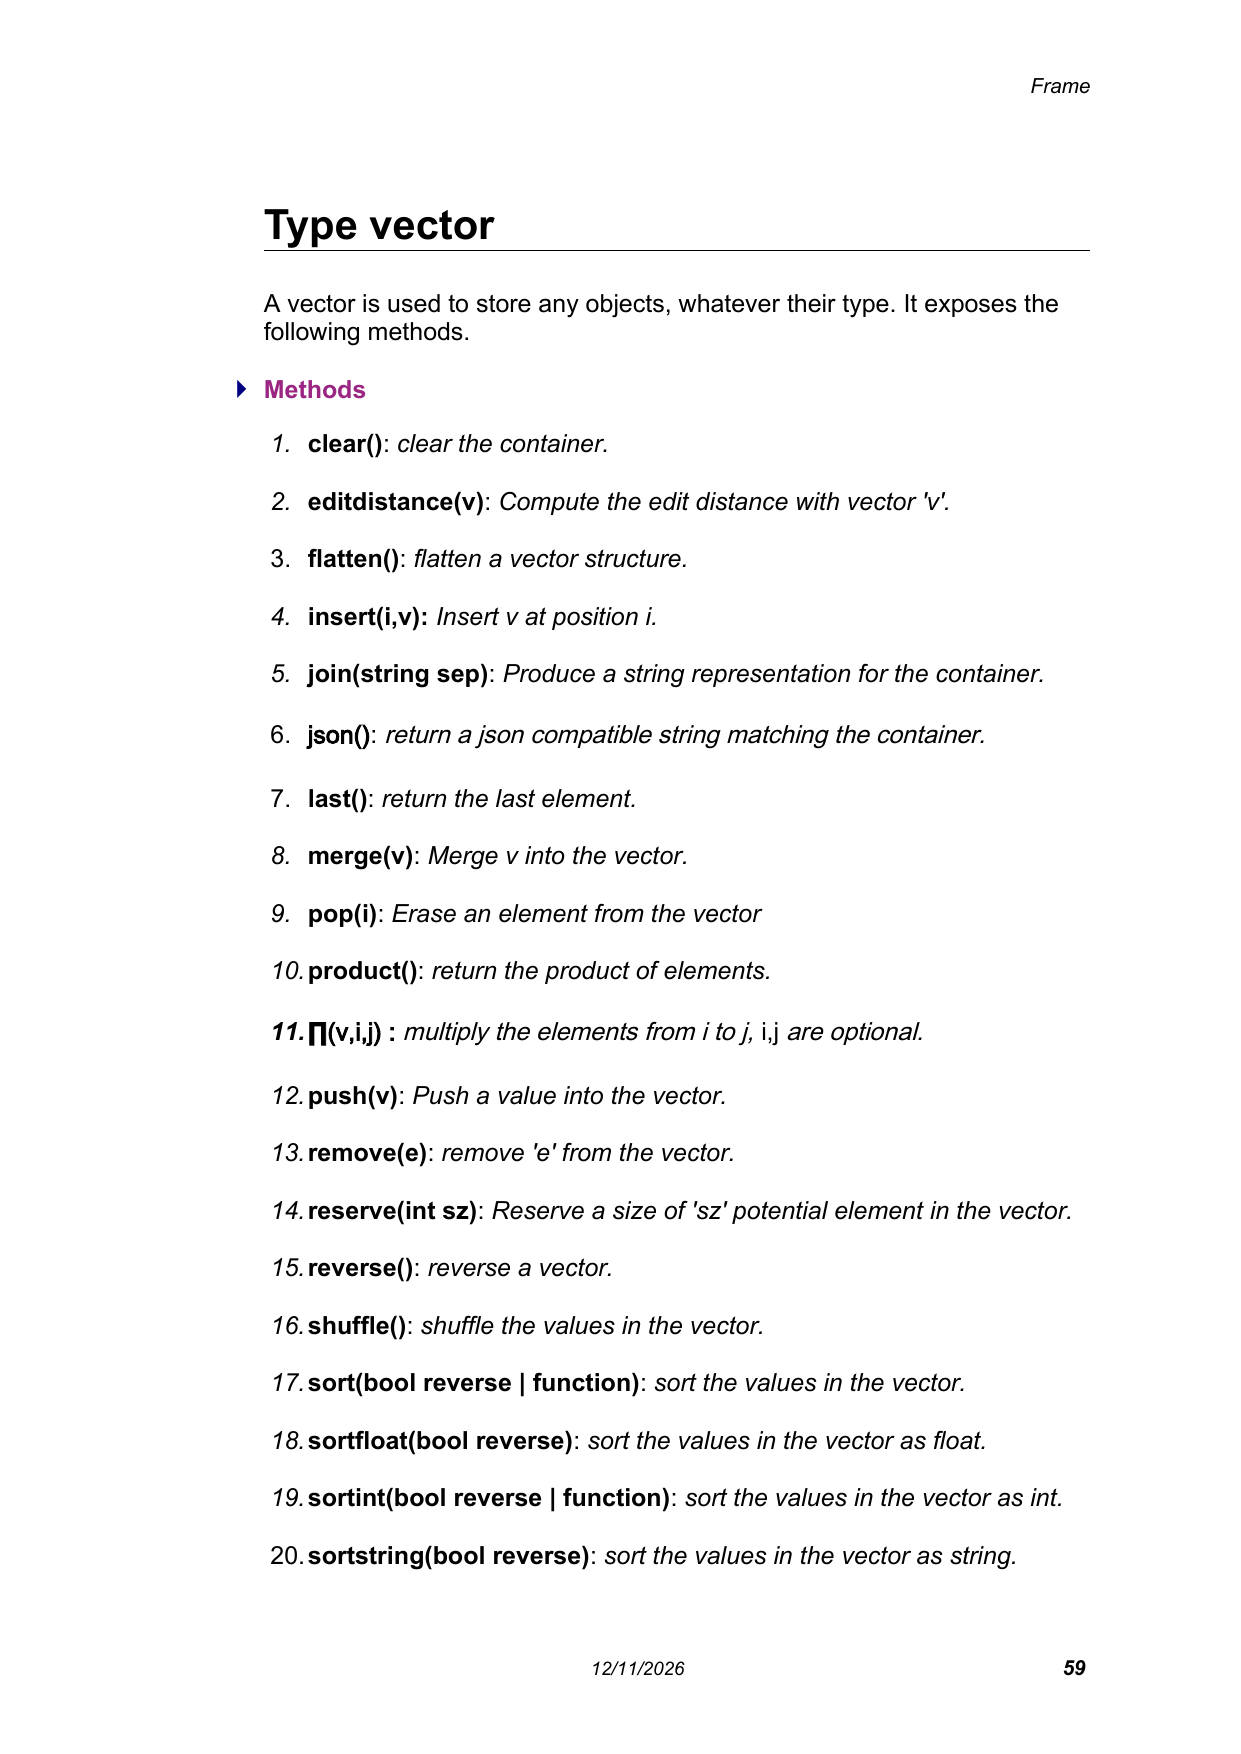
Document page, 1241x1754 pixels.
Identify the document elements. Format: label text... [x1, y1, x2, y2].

list product(): return the product of elements. [270, 956, 1090, 985]
list shuffle(): shuffle the values in the vector. [270, 1311, 1090, 1339]
list json(): return a json compatible string matching the container. [270, 717, 1090, 750]
list insert(i,v): Insert v at position i. [270, 602, 1090, 630]
subtitle Type vector [263, 200, 1090, 251]
list sortint(bool reverse | function): sort the values in the vector as int. [270, 1483, 1090, 1512]
list remove(e): remove 'e' from the vector. [270, 1138, 1090, 1167]
list last(): return the last element. [270, 784, 1090, 812]
list merge(v): Merge v into the vector. [270, 841, 1090, 870]
subtitle Methods [226, 375, 1090, 404]
text A vector is used to store any objects, whatever their type. It exposes the following methods. [263, 288, 1090, 346]
list editdistance(v): Compute the edit distance with vector 'v'. [270, 487, 1090, 515]
list flatten(): flatten a vector structure. [270, 544, 1090, 573]
list pop(i): Erase an element from the vector [270, 899, 1090, 927]
list clear(): clear the container. [270, 429, 1090, 458]
list ∏(v,i,j) : multiply the elements from i to j, i,j are optional. [270, 1014, 1090, 1047]
list sort(bool reverse | function): sort the values in the vector. [270, 1368, 1090, 1397]
list sortstring(bool reverse): sort the values in the vector as string. [270, 1541, 1090, 1569]
list reserve(int sz): Reserve a size of 'sz' potential element in the vector. [270, 1196, 1090, 1224]
list sortfloat(bool reverse): sort the values in the vector as float. [270, 1426, 1090, 1454]
list join(string sep): Produce a string representation for the container. [270, 659, 1090, 688]
list reverse(): reverse a vector. [270, 1253, 1090, 1282]
list push(v): Push a value into the vector. [270, 1081, 1090, 1109]
